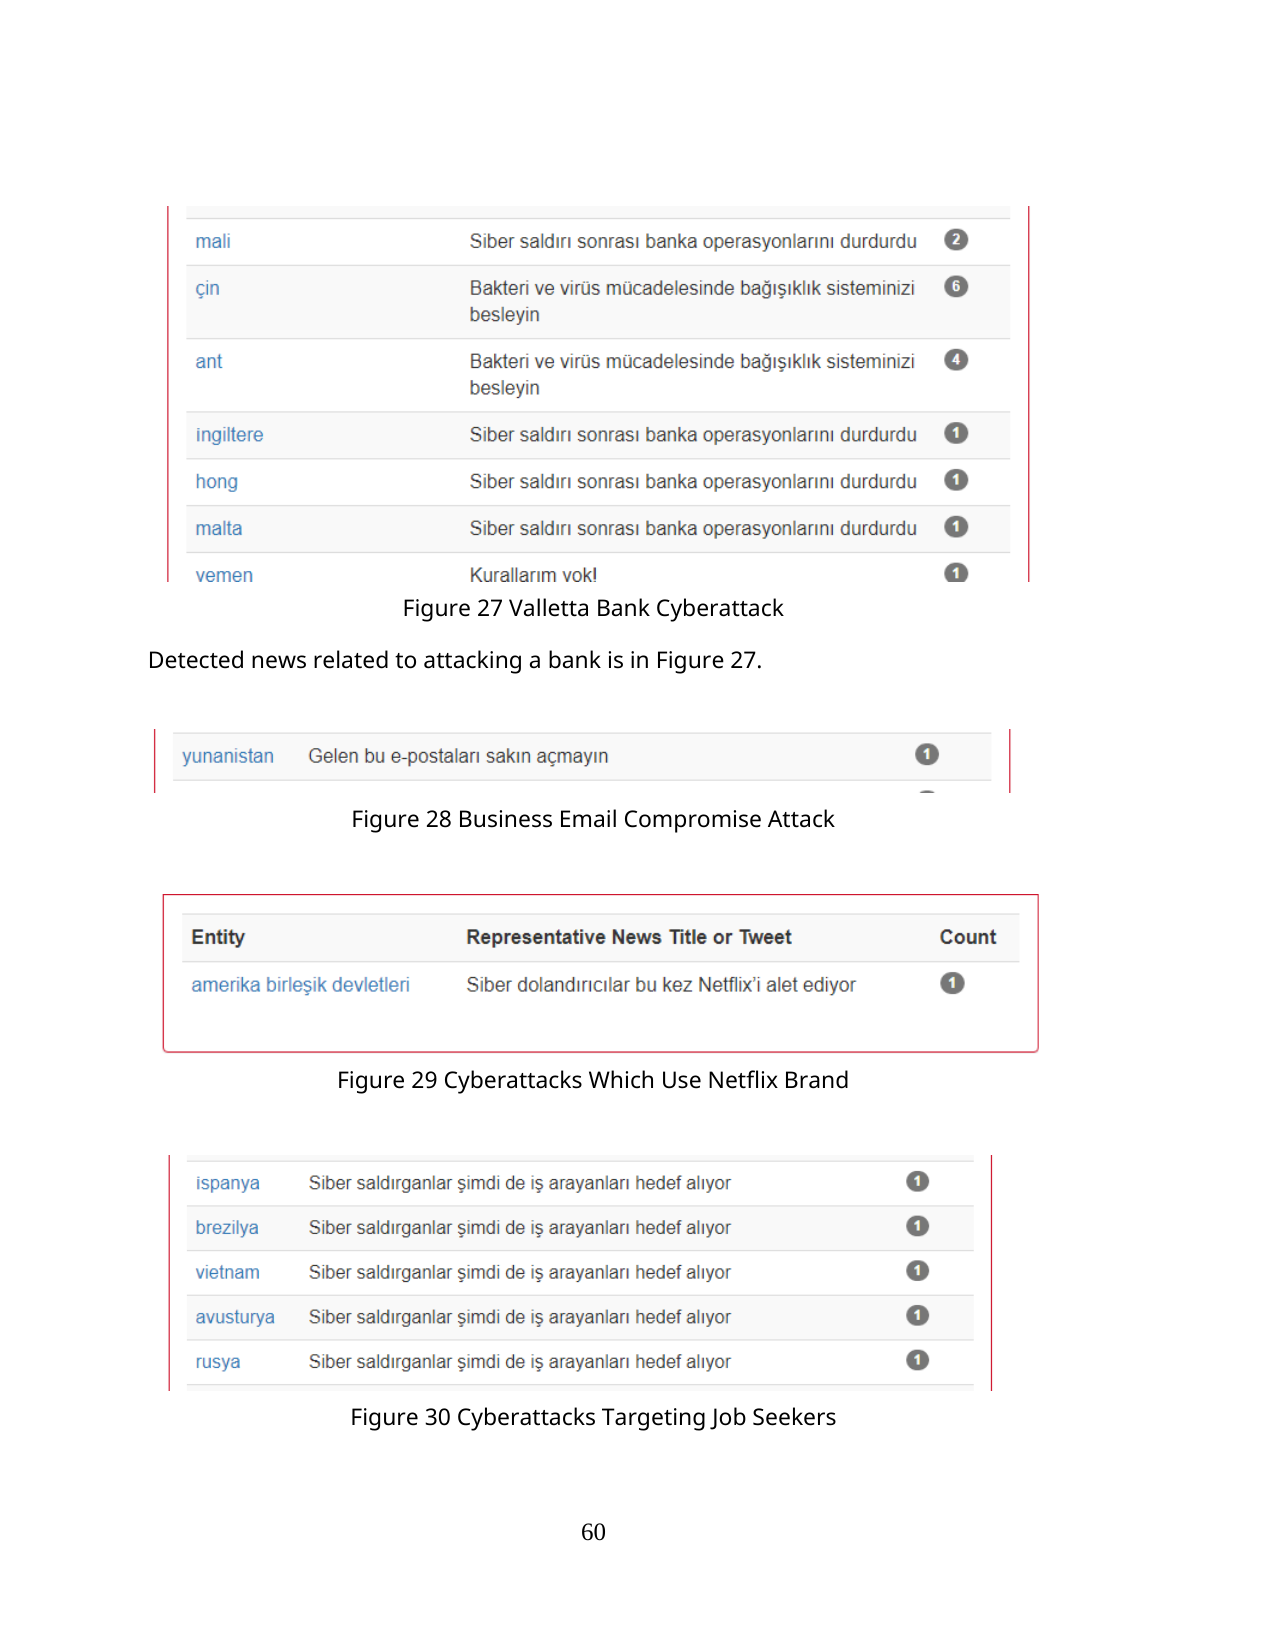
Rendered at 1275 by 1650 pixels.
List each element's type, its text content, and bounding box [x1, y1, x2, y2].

text Detected news related to attacking a bank is in Figure 27. [148, 644, 1039, 675]
text Figure 29 Cyberattacks Which Use Netflix Brand [148, 1064, 1039, 1095]
picture [147, 1155, 1039, 1391]
picture [147, 206, 1039, 582]
text Figure 28 Business Email Compromise Attack [148, 803, 1039, 834]
picture [147, 894, 1039, 1054]
text Figure 30 Cyberattacks Targeting Job Seekers [148, 1401, 1039, 1432]
picture [147, 729, 1039, 793]
text Figure 27 Valletta Bank Cyberattack [148, 592, 1039, 623]
